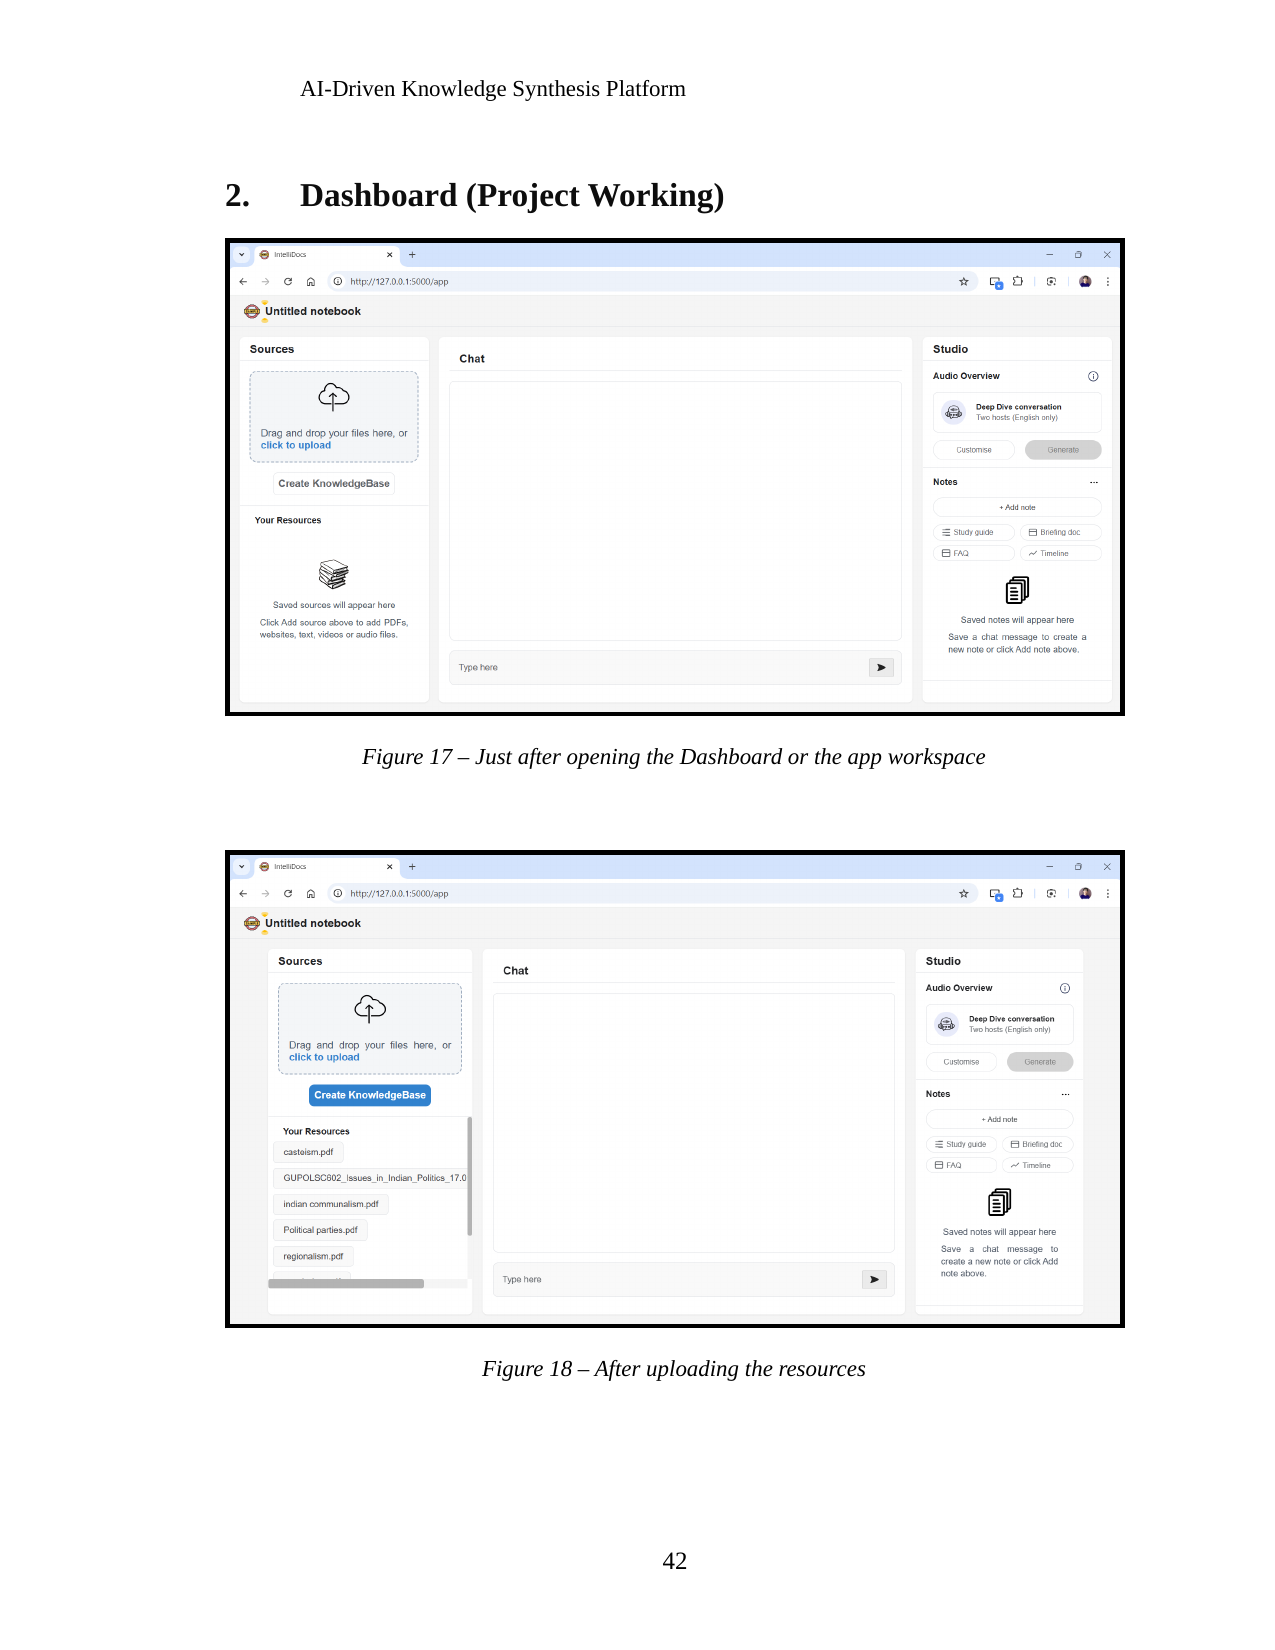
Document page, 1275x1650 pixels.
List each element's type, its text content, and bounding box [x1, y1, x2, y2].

picture [230, 243, 1120, 712]
subtitle Dashboard (Project Working) [225, 175, 1125, 213]
picture [230, 855, 1120, 1324]
